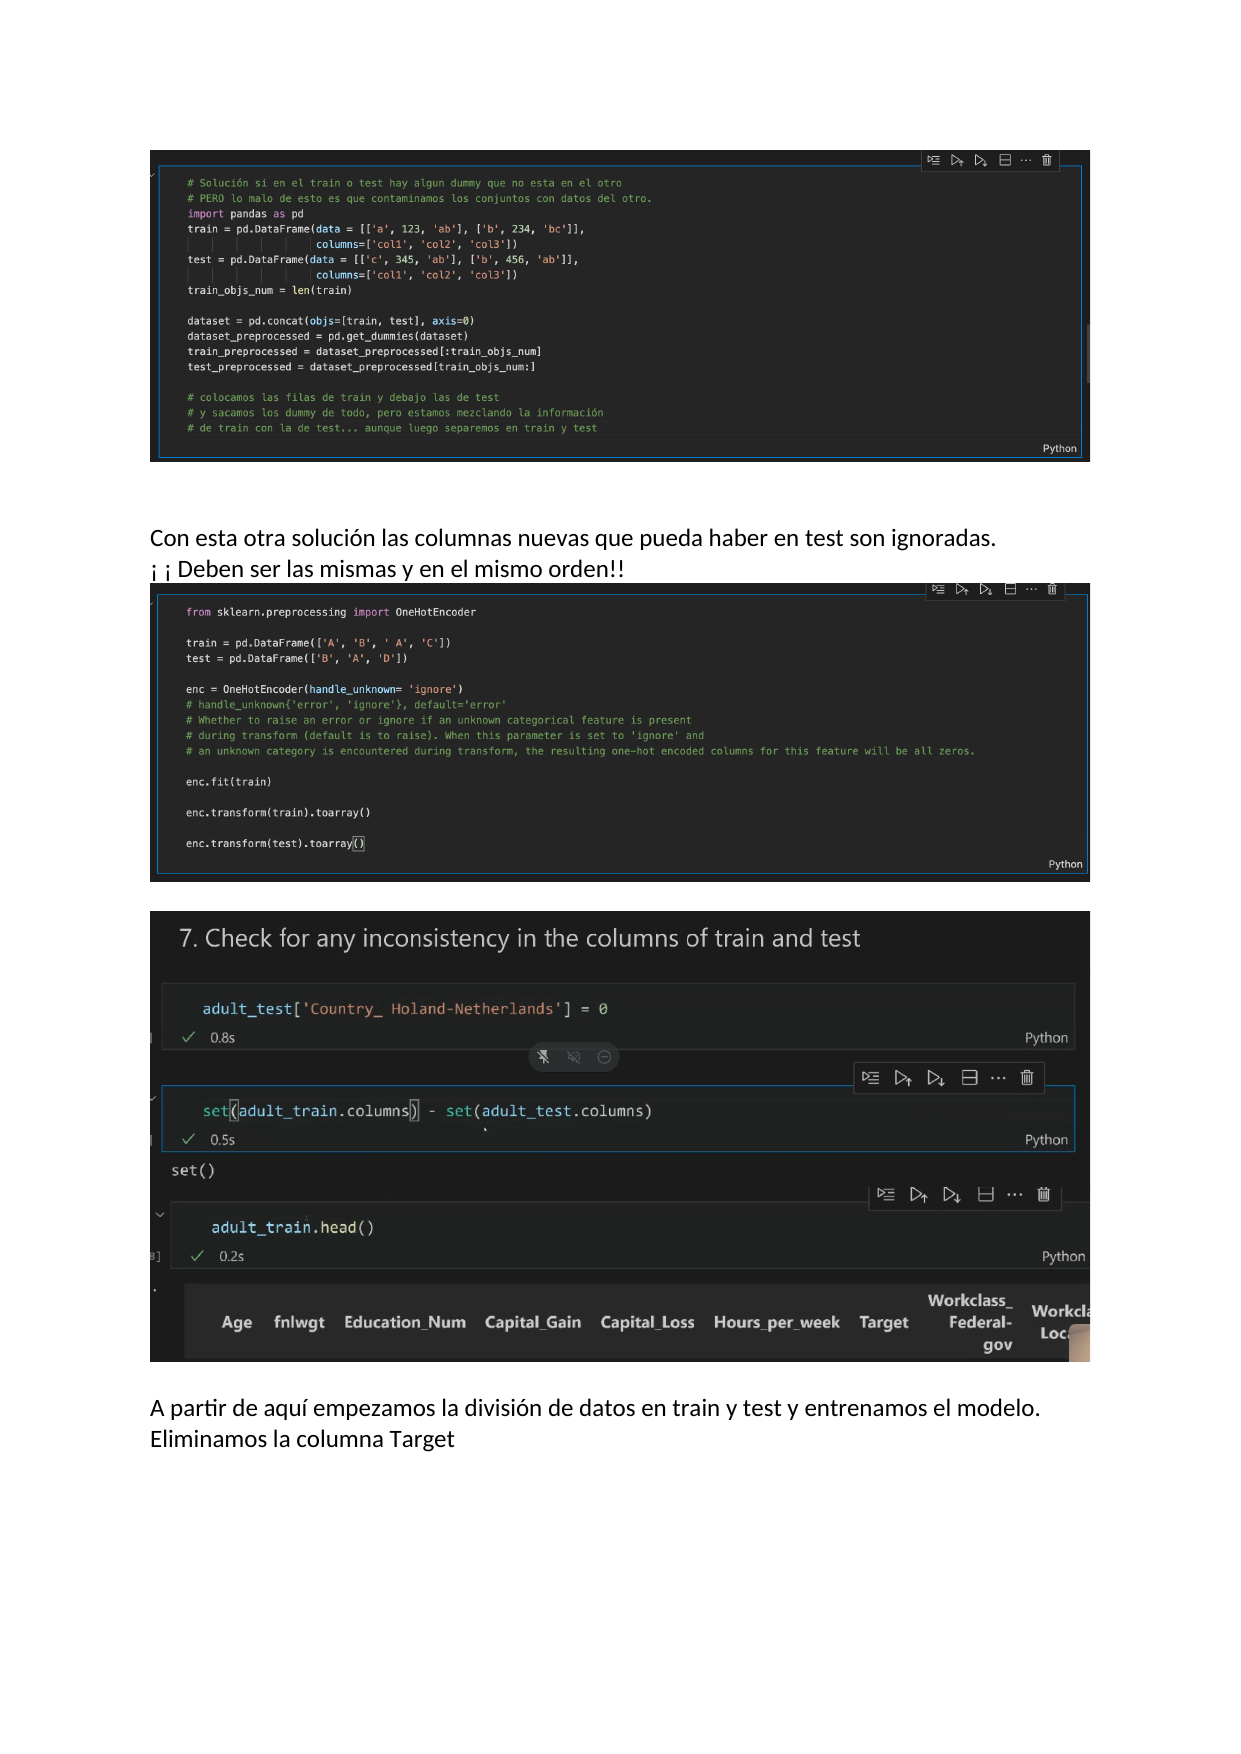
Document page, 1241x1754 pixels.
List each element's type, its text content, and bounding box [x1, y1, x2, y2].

text Con esta otra solución las columnas nuevas que pueda haber en test son ignoradas. [150, 522, 1090, 553]
text Eliminamos la columna Target [150, 1423, 1090, 1453]
picture [150, 150, 1091, 462]
text A partir de aquí empezamos la división de datos en train y test y entrenamos el modelo. [150, 1392, 1090, 1423]
text ¡ ¡ Deben ser las mismas y en el mismo orden!! [150, 553, 1090, 583]
picture [150, 911, 1091, 1362]
picture [150, 583, 1091, 882]
